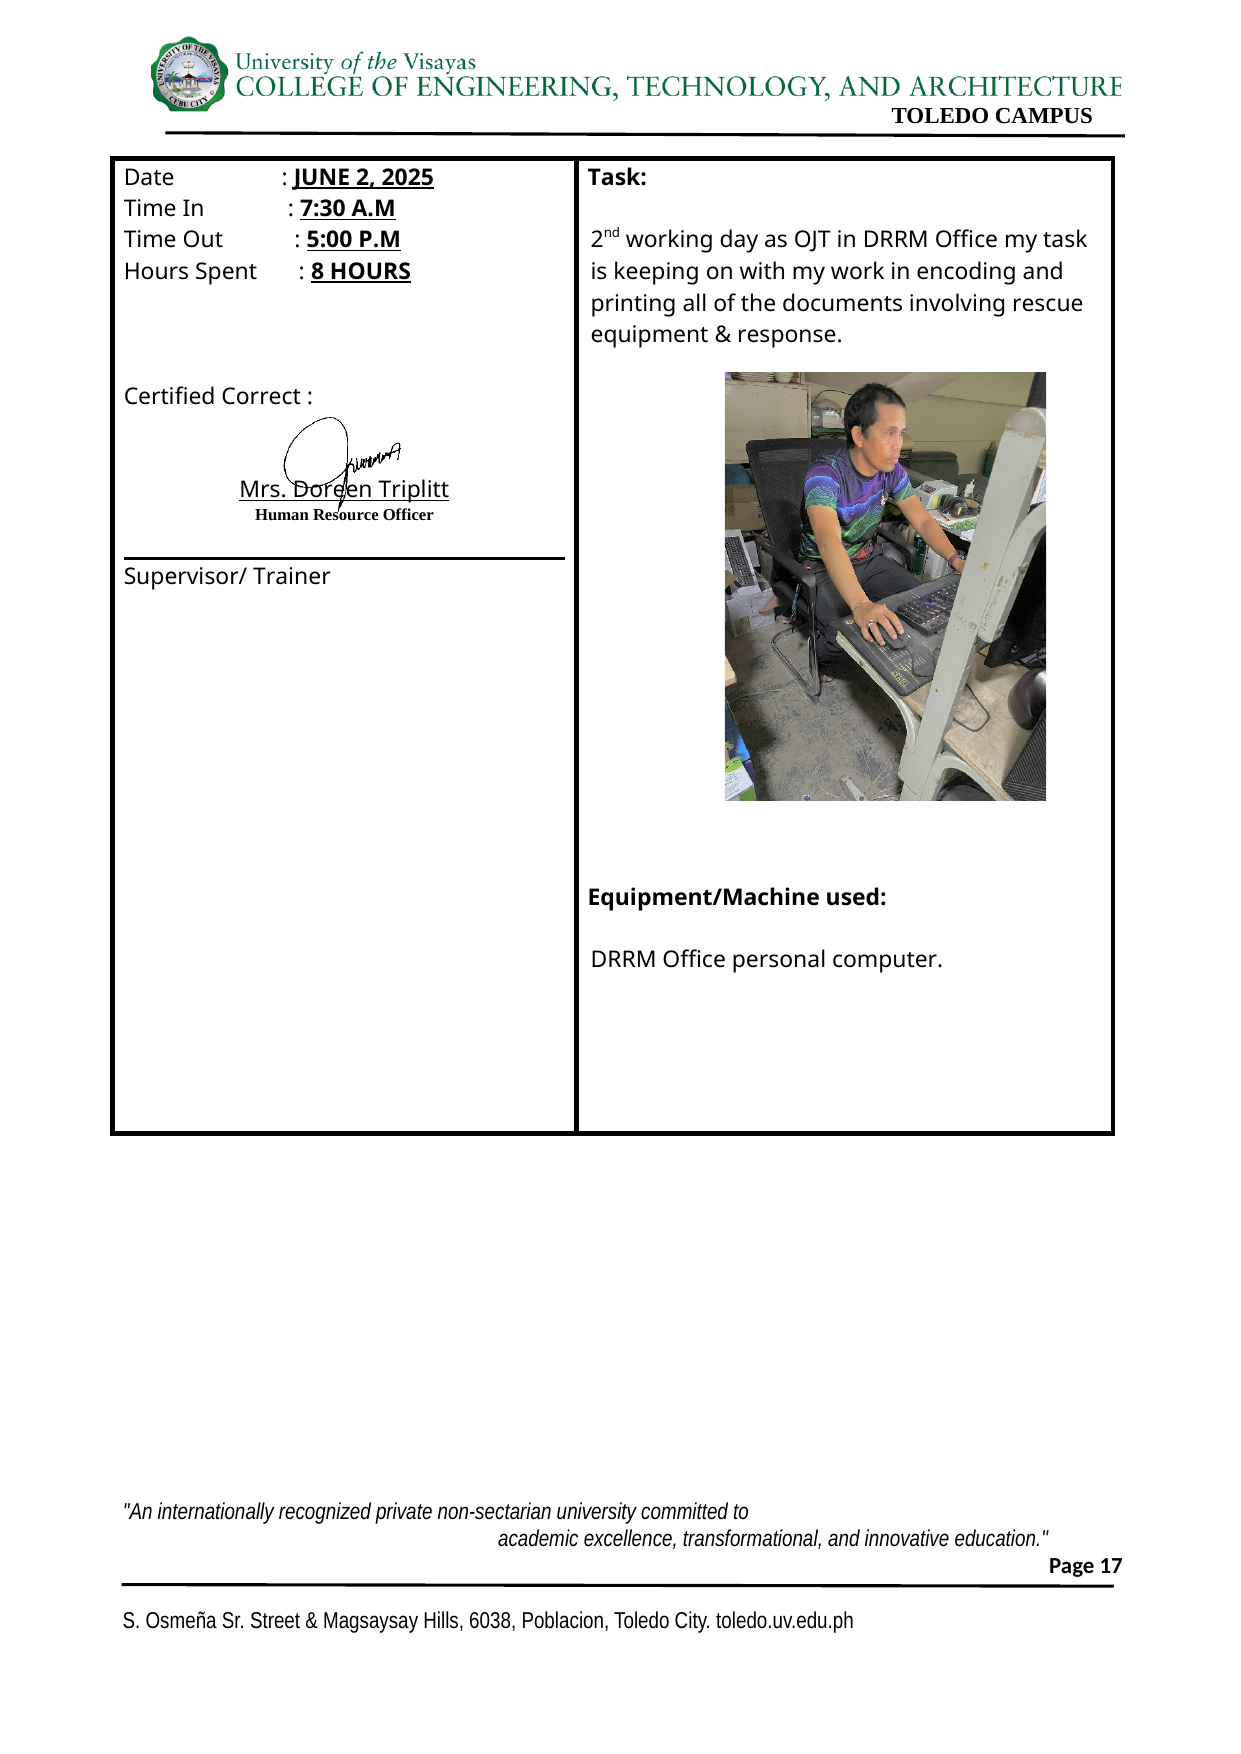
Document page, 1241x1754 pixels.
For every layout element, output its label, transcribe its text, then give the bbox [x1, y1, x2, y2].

picture [229, 387, 464, 522]
table_cell Task: 2nd working day as OJT in DRRM Office my task is keeping on with my work in encoding and printing all of the documents involving rescue equipment & response. Equipment/Machine used: DRRM Office personal computer. [579, 161, 1111, 1131]
picture [149, 36, 1121, 111]
table_cell Date : JUNE 2, 2025 Time In : 7:30 A.M Time Out : 5:00 P.M Hours Spent : 8 HOURS Certified Correct : Mrs. Doreen Triplitt Human Resource Officer Supervisor/ Trainer [115, 161, 574, 1131]
picture [724, 372, 1047, 801]
